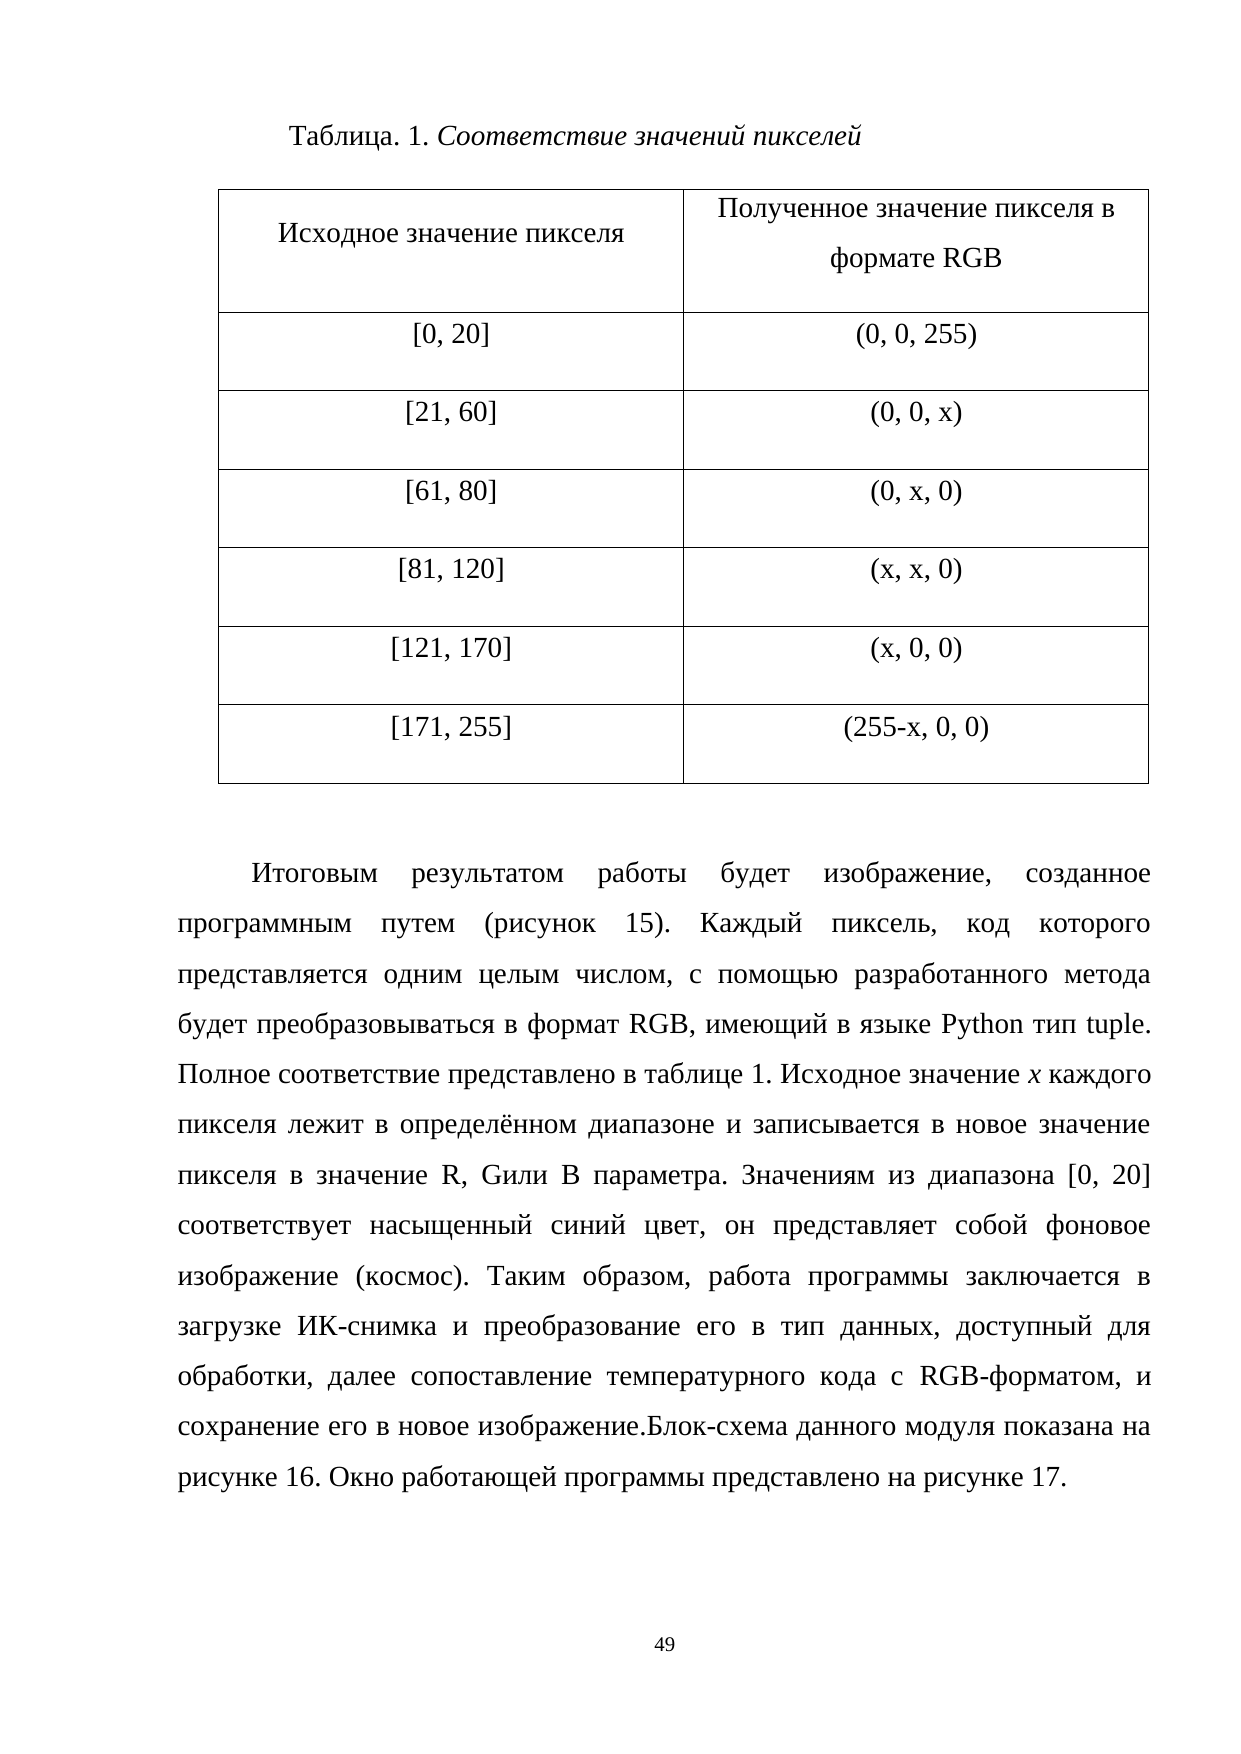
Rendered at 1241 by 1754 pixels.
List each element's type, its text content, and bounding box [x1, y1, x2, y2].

table_cell [171, 255] [219, 705, 683, 783]
table_header Исходное значение пикселя [219, 190, 683, 312]
table_cell (0, x, 0) [684, 470, 1148, 547]
table_cell (0, 0, x) [684, 391, 1148, 469]
table_cell [21, 60] [219, 391, 683, 469]
table_header Полученное значение пикселя в формате RGB [684, 190, 1148, 312]
table_cell (255-x, 0, 0) [684, 705, 1148, 783]
table_cell (0, 0, 255) [684, 313, 1148, 390]
table_cell [61, 80] [219, 470, 683, 547]
list Таблица. 1. Соответствие значений пикселей [288, 118, 1152, 152]
table_cell (x, 0, 0) [684, 627, 1148, 704]
table_cell [81, 120] [219, 548, 683, 626]
table_cell [0, 20] [219, 313, 683, 390]
table_cell (x, x, 0) [684, 548, 1148, 626]
table_cell [121, 170] [219, 627, 683, 704]
text Итоговым результатом работы будет изображение, созданное программным путем (рисунок 15). Каждый пиксель, код которого представляется одним целым числом, с помощью разработанного метода будет преобразовываться в формат RGB, имеющий в языке Python тип tuple. Полное соответствие представлено в таблице 1. Исходное значение х каждого пикселя лежит в определённом диапазоне и записывается в новое значение пикселя в значение R, Gили B параметра. Значениям из диапазона [0, 20] соответствует насыщенный синий цвет, он представляет собой фоновое изображение (космос). Таким образом, работа программы заключается в загрузке ИК-снимка и преобразование его в тип данных, доступный для обработки, далее сопоставление температурного кода с RGB-форматом, и сохранение его в новое изображение.Блок-схема данного модуля показана на рисунке 16. Окно работающей программы представлено на рисунке 17. [177, 855, 1152, 1492]
